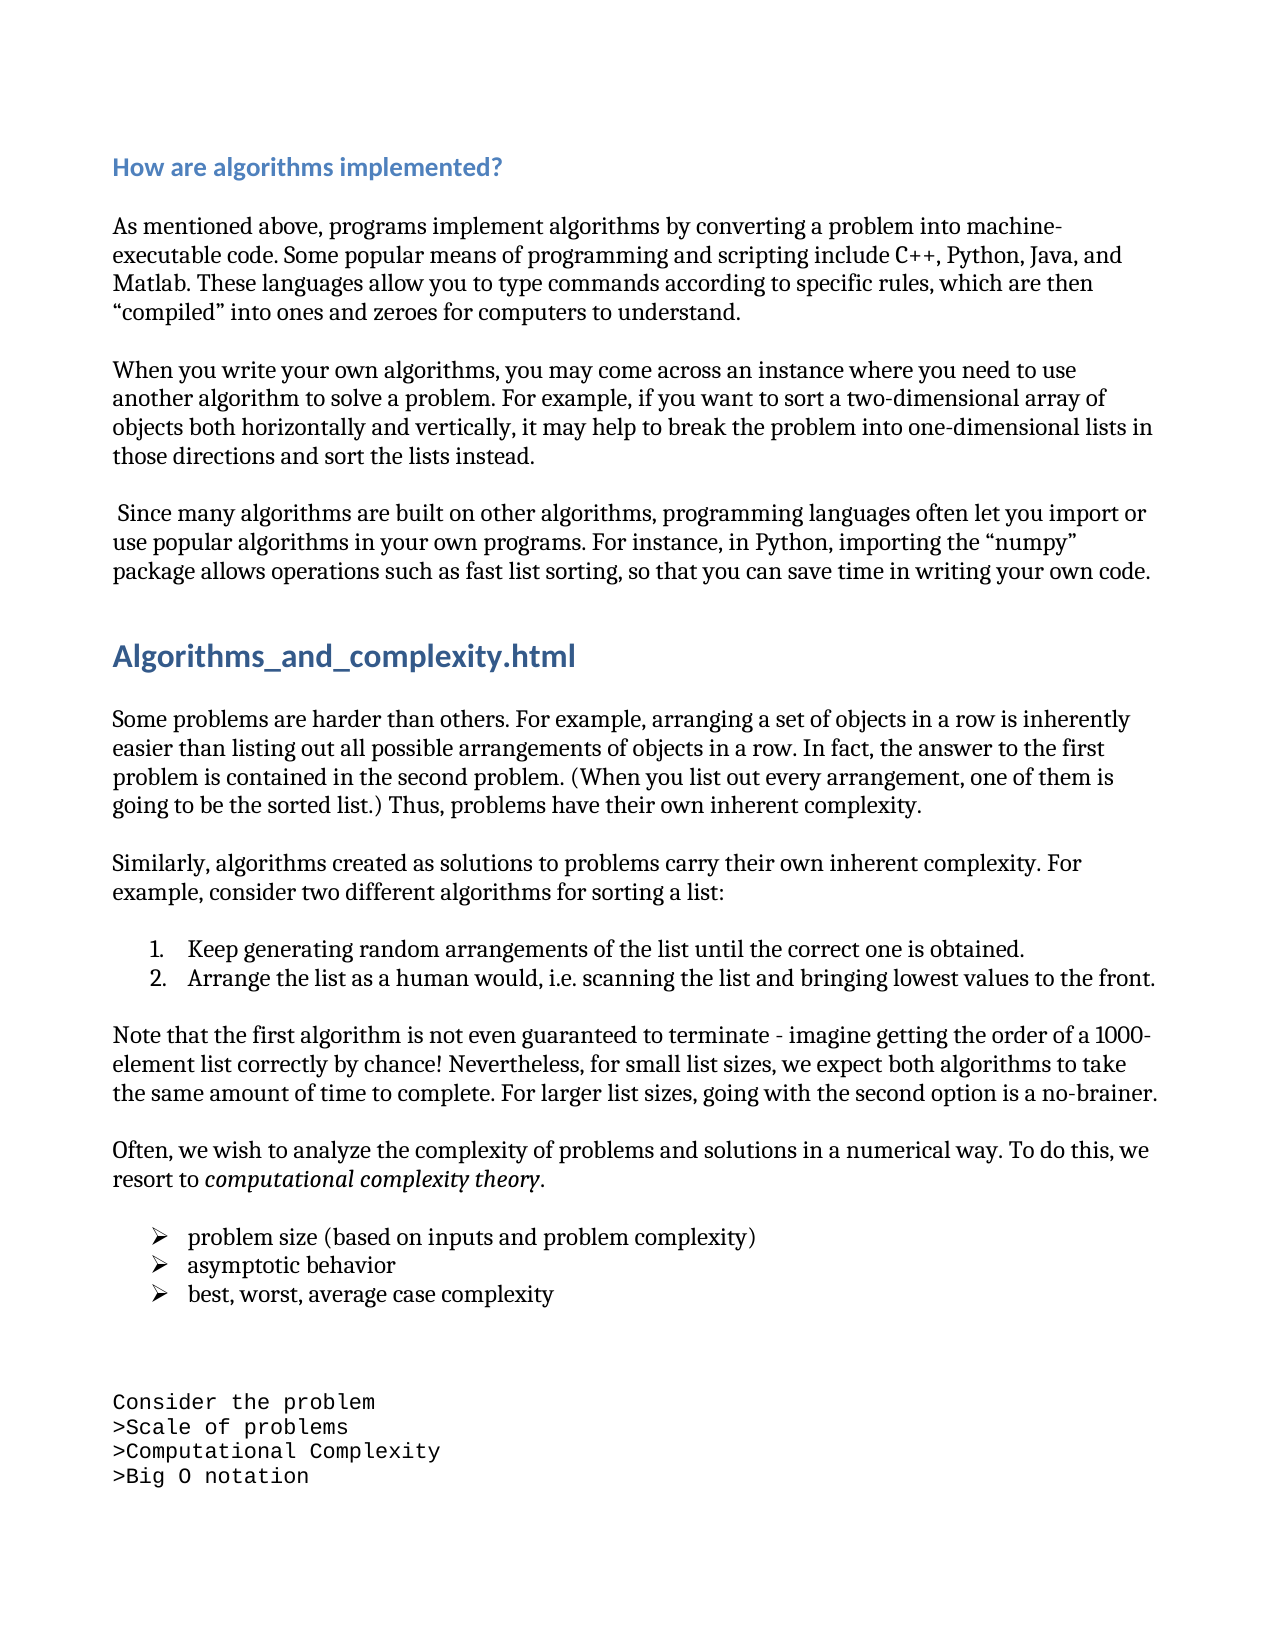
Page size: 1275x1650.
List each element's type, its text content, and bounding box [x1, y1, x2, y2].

list asymptotic behavior [150, 1251, 1163, 1280]
text When you write your own algorithms, you may come across an instance where you need to use another algorithm to solve a problem. For example, if you want to sort a two-dimensional array of objects both horizontally and vertically, it may help to break the problem into one-dimensional lists in those directions and sort the lists instead. [112, 356, 1163, 471]
list Arrange the list as a human would, i.e. scanning the list and bringing lowest values to the front. [150, 964, 1163, 992]
text Often, we wish to analyze the complexity of problems and solutions in a numerical way. To do this, we resort to computational complexity theory. [112, 1136, 1163, 1194]
subtitle How are algorithms implemented? [112, 150, 1163, 183]
list best, worst, average case complexity [150, 1280, 1163, 1309]
text >Scale of problems [112, 1416, 1163, 1441]
text >Computational Complexity [112, 1441, 1163, 1465]
text Similarly, algorithms created as solutions to problems carry their own inherent complexity. For example, consider two different algorithms for sorting a list: [112, 849, 1163, 906]
list Keep generating random arrangements of the list until the correct one is obtained. [150, 935, 1163, 964]
text Consider the problem [112, 1391, 1163, 1416]
text >Big O notation [112, 1465, 1163, 1490]
text Some problems are harder than others. For example, arranging a set of objects in a row is inherently easier than listing out all possible arrangements of objects in a row. In fact, the answer to the first problem is contained in the second problem. (When you list out every arrangement, one of them is going to be the sorted list.) Thus, problems have their own inherent complexity. [112, 705, 1163, 820]
text As mentioned above, programs implement algorithms by converting a problem into machine-executable code. Some popular means of programming and scripting include C++, Python, Java, and Matlab. These languages allow you to type commands according to specific rules, which are then “compiled” into ones and zeroes for computers to understand. [112, 212, 1163, 327]
text Note that the first algorithm is not even guaranteed to terminate - imagine getting the order of a 1000-element list correctly by chance! Nevertheless, for small list sizes, we expect both algorithms to take the same amount of time to complete. For larger list sizes, going with the second option is a no-brainer. [112, 1021, 1163, 1107]
text Since many algorithms are built on other algorithms, programming languages often let you import or use popular algorithms in your own programs. For instance, in Python, importing the “numpy” package allows operations such as fast list sorting, so that you can save time in writing your own code. [112, 499, 1163, 586]
subtitle Algorithms_and_complexity.html [112, 636, 1163, 676]
list problem size (based on inputs and problem complexity) [150, 1222, 1163, 1251]
